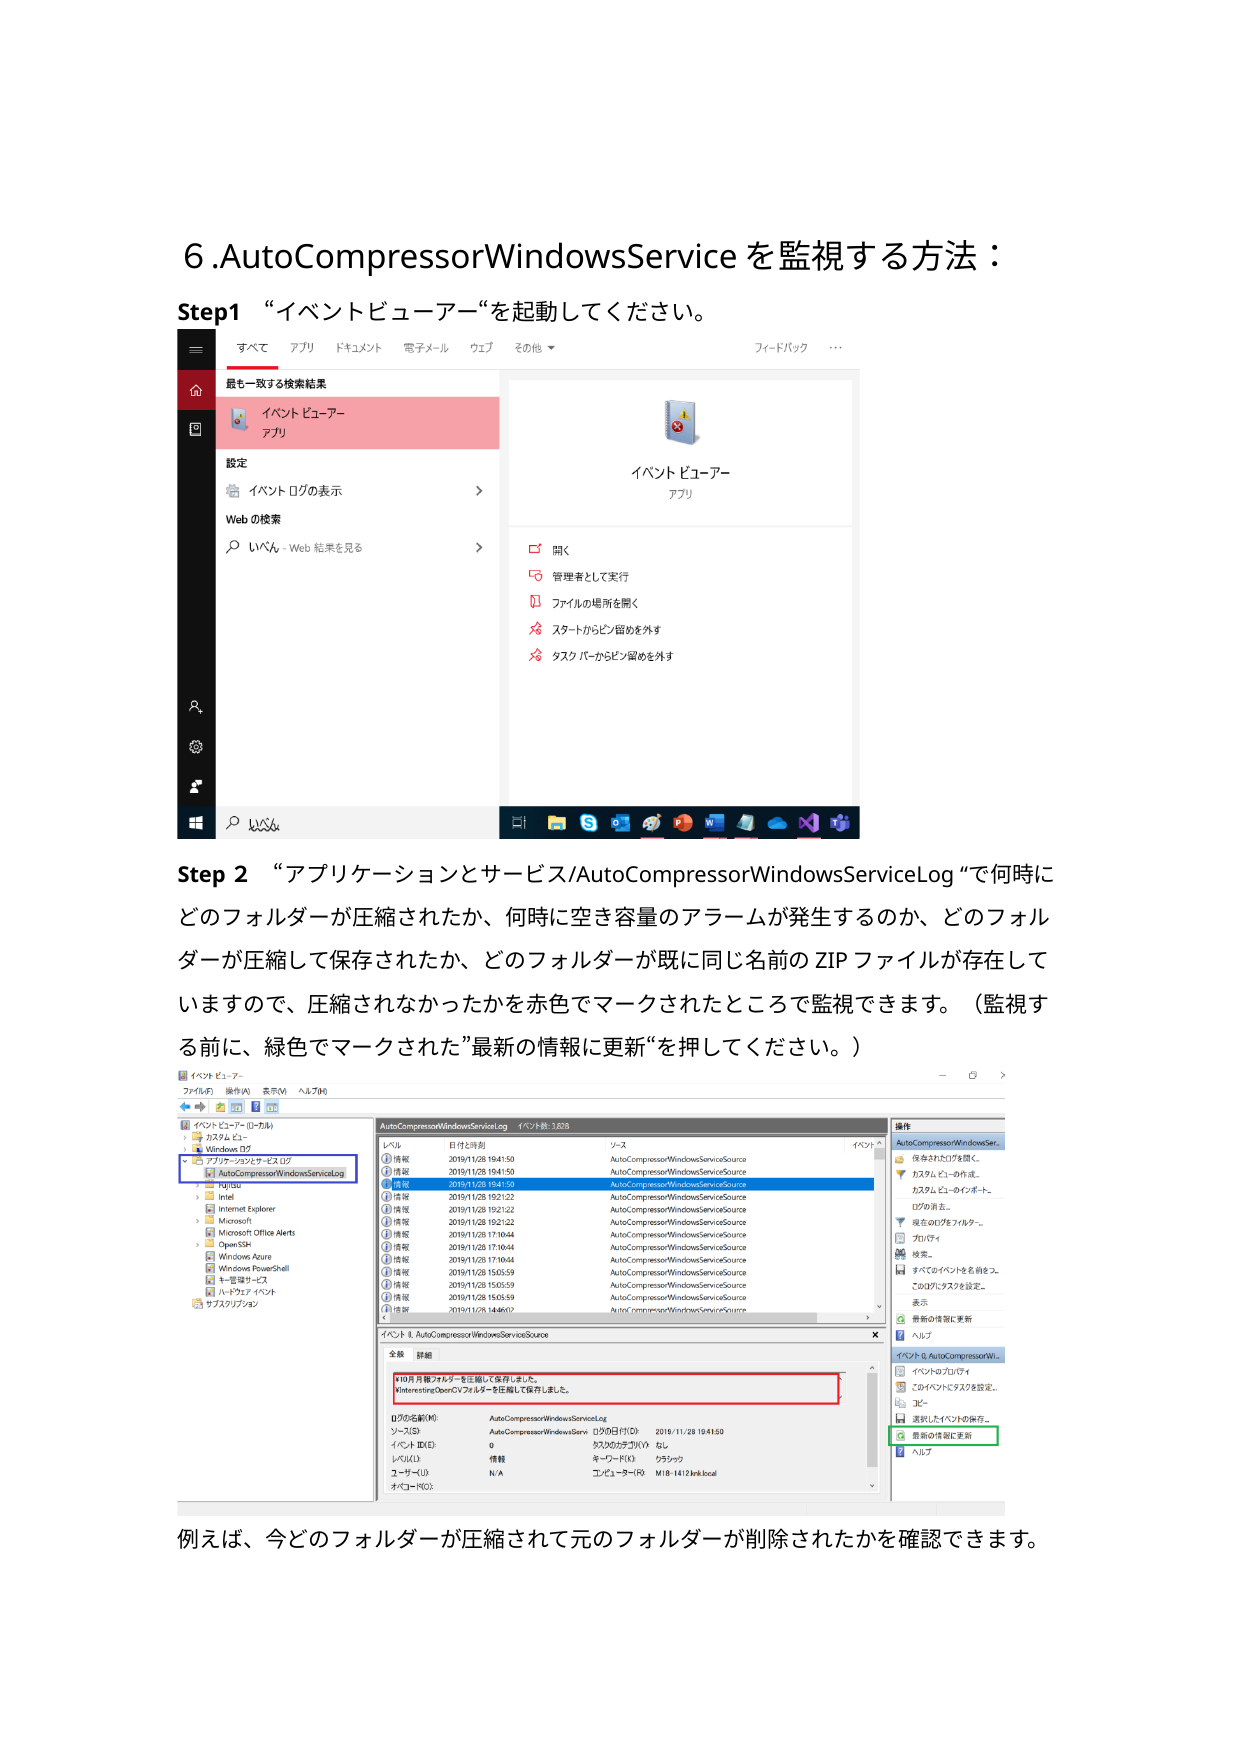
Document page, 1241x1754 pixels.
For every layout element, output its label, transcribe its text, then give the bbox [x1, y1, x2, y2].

text Step1 “イベントビューアー“を起動してください。 [177, 292, 1063, 329]
text ６.AutoCompressorWindowsServiceを監視する方法： [177, 217, 1063, 292]
text 例えば、今どのフォルダーが圧縮されて元のフォルダーが削除されたかを確認できます。 [177, 1519, 1063, 1556]
text Step２ “アプリケーションとサービス/AutoCompressorWindowsServiceLog “で何時にどのフォルダーが圧縮されたか、何時に空き容量のアラームが発生するのか、どのフォルダーが圧縮して保存されたか、どのフォルダーが既に同じ名前のZIPファイルが存在していますので、圧縮されなかったかを赤色でマークされたところで監視できます。（監視する前に、緑色でマークされた”最新の情報に更新“を押してください。） [177, 854, 1063, 1064]
picture [177, 329, 860, 839]
picture [177, 1068, 1005, 1516]
